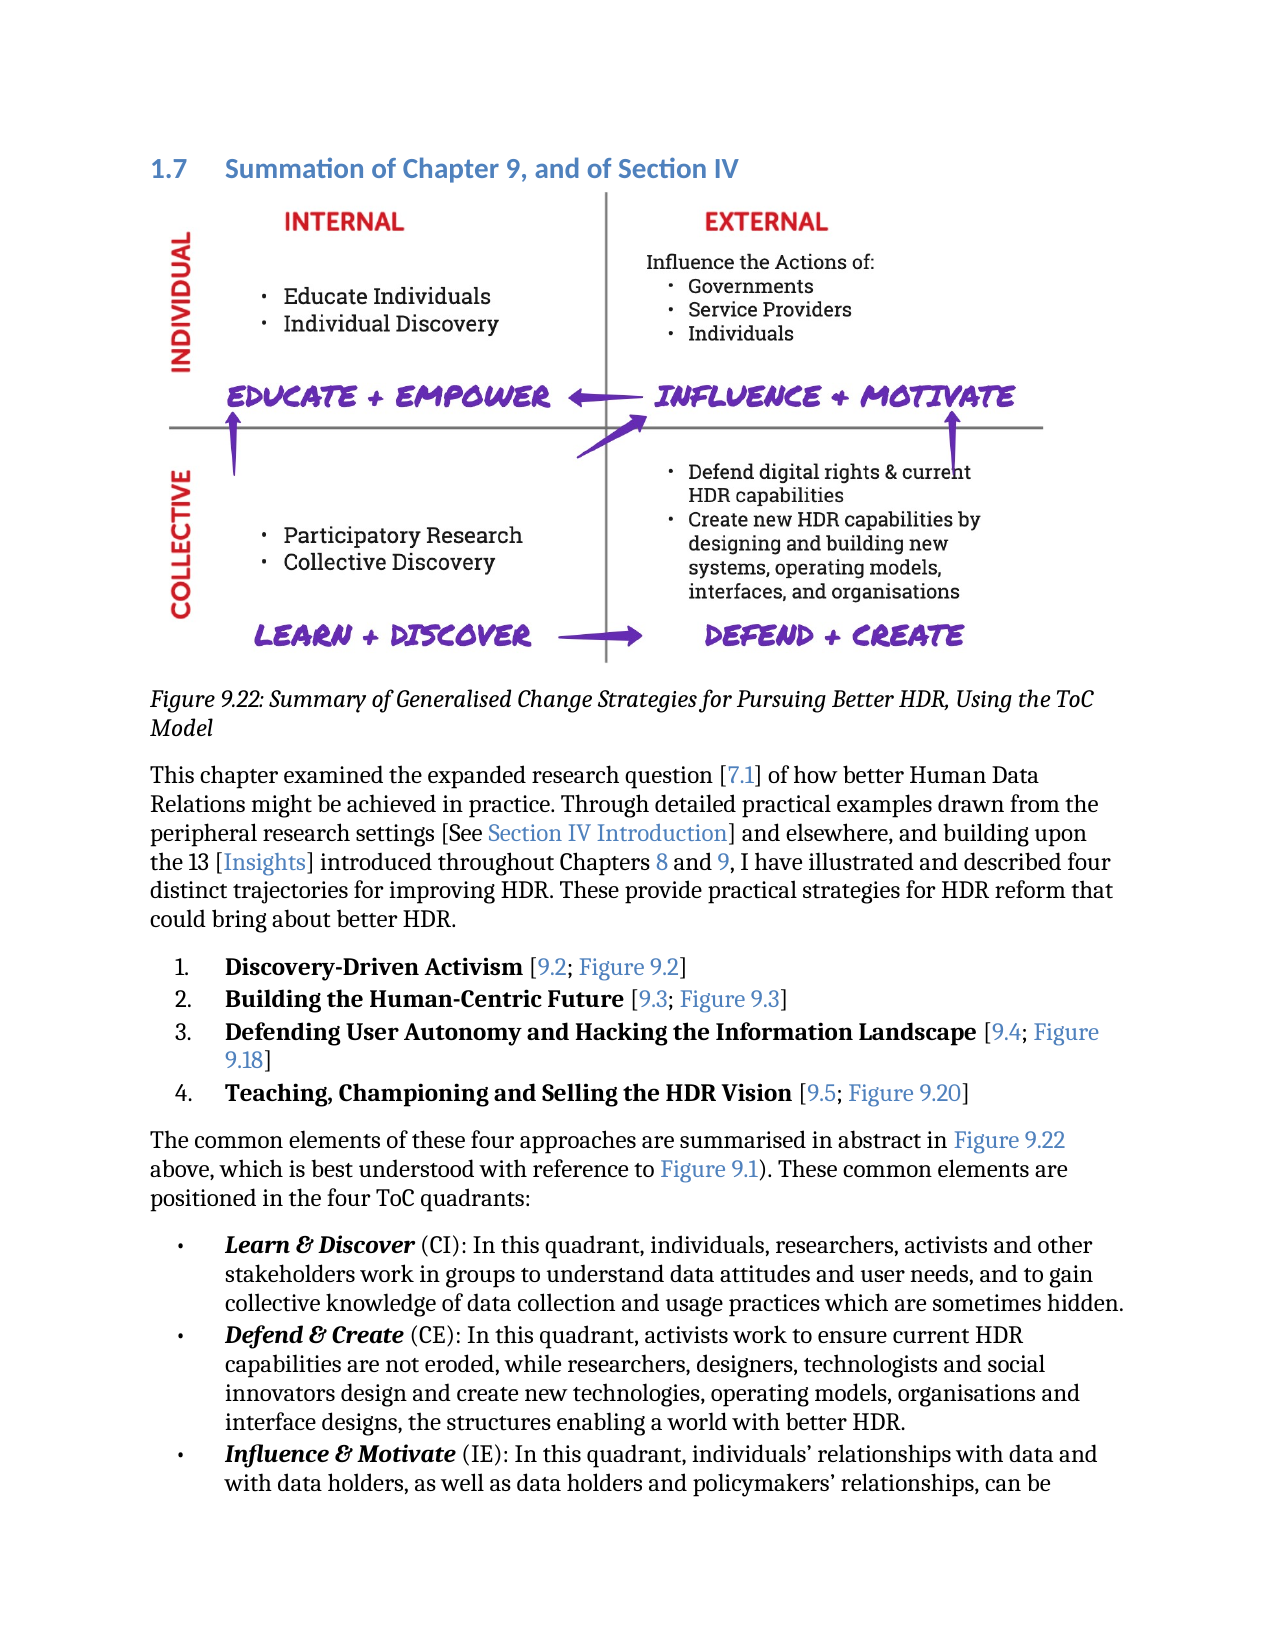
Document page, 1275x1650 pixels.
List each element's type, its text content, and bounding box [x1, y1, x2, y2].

text The common elements of these four approaches are summarised in abstract in Figure 9.22 above, which is best understood with reference to Figure 9.1). These common elements are positioned in the four ToC quadrants: [150, 1126, 1125, 1213]
list Building the Human-Centric Future [9.3; Figure 9.3] [175, 985, 1125, 1014]
picture [168, 185, 1044, 665]
text This chapter examined the expanded research question [7.1] of how better Human Data Relations might be achieved in practice. Through detailed practical examples drawn from the peripheral research settings [See Section IV Introduction] and elsewhere, and building upon the 13 [Insights] introduced throughout Chapters 8 and 9, I have illustrated and described four distinct trajectories for improving HDR. These provide practical strategies for HDR reform that could bring about better HDR. [150, 761, 1125, 934]
list Learn & Discover (CI): In this quadrant, individuals, researchers, activists and other stakeholders work in groups to understand data attitudes and user needs, and to gain collective knowledge of data collection and usage practices which are sometimes hidden. [175, 1231, 1125, 1318]
list Defend & Create (CE): In this quadrant, activists work to ensure current HDR capabilities are not eroded, while researchers, designers, technologists and social innovators design and create new technologies, operating models, organisations and interface designs, the structures enabling a world with better HDR. [175, 1321, 1125, 1436]
list Teaching, Championing and Selling the HDR Vision [9.5; Figure 9.20] [175, 1079, 1125, 1108]
list Defending User Autonomy and Hacking the Information Landscape [9.4; Figure 9.18] [175, 1018, 1125, 1075]
text Figure 9.22: Summary of Generalised Change Strategies for Pursuing Better HDR, Using the ToC Model [150, 685, 1125, 743]
subtitle 1.7 Summation of Chapter 9, and of Section IV [150, 150, 1125, 186]
list Discovery-Driven Activism [9.2; Figure 9.2] [175, 953, 1125, 981]
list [175, 1440, 1125, 1498]
